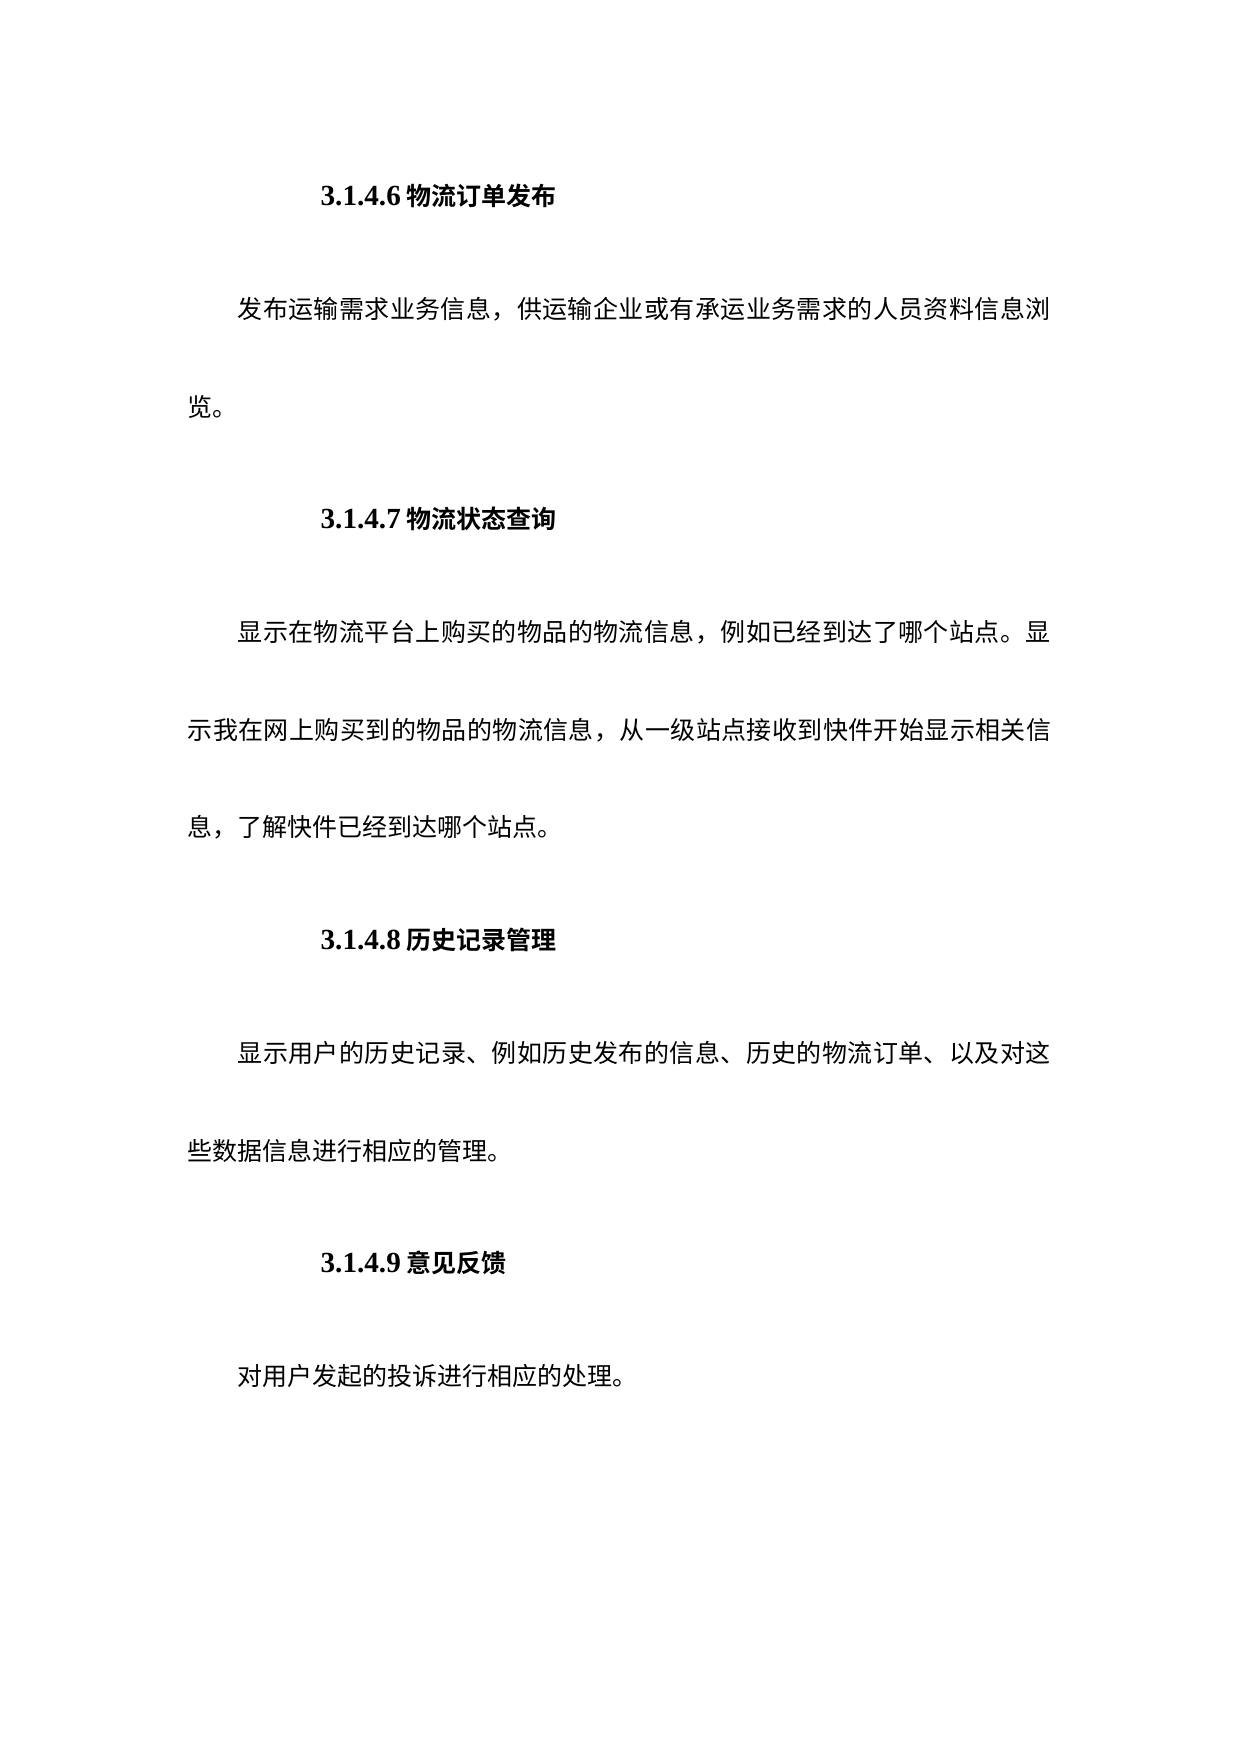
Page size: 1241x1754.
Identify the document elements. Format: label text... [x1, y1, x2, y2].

subtitle 历史记录管理 [320, 906, 1053, 971]
subtitle 意见反馈 [320, 1229, 1053, 1294]
subtitle 物流状态查询 [320, 485, 1053, 550]
text 显示用户的历史记录、例如历史发布的信息、历史的物流订单、以及对这些数据信息进行相应的管理。 [187, 1019, 1053, 1182]
text 显示在物流平台上购买的物品的物流信息，例如已经到达了哪个站点。显示我在网上购买到的物品的物流信息，从一级站点接收到快件开始显示相关信息，了解快件已经到达哪个站点。 [187, 598, 1053, 858]
text 发布运输需求业务信息，供运输企业或有承运业务需求的人员资料信息浏览。 [187, 275, 1053, 438]
text 对用户发起的投诉进行相应的处理。 [187, 1342, 1053, 1407]
subtitle 物流订单发布 [320, 162, 1053, 227]
